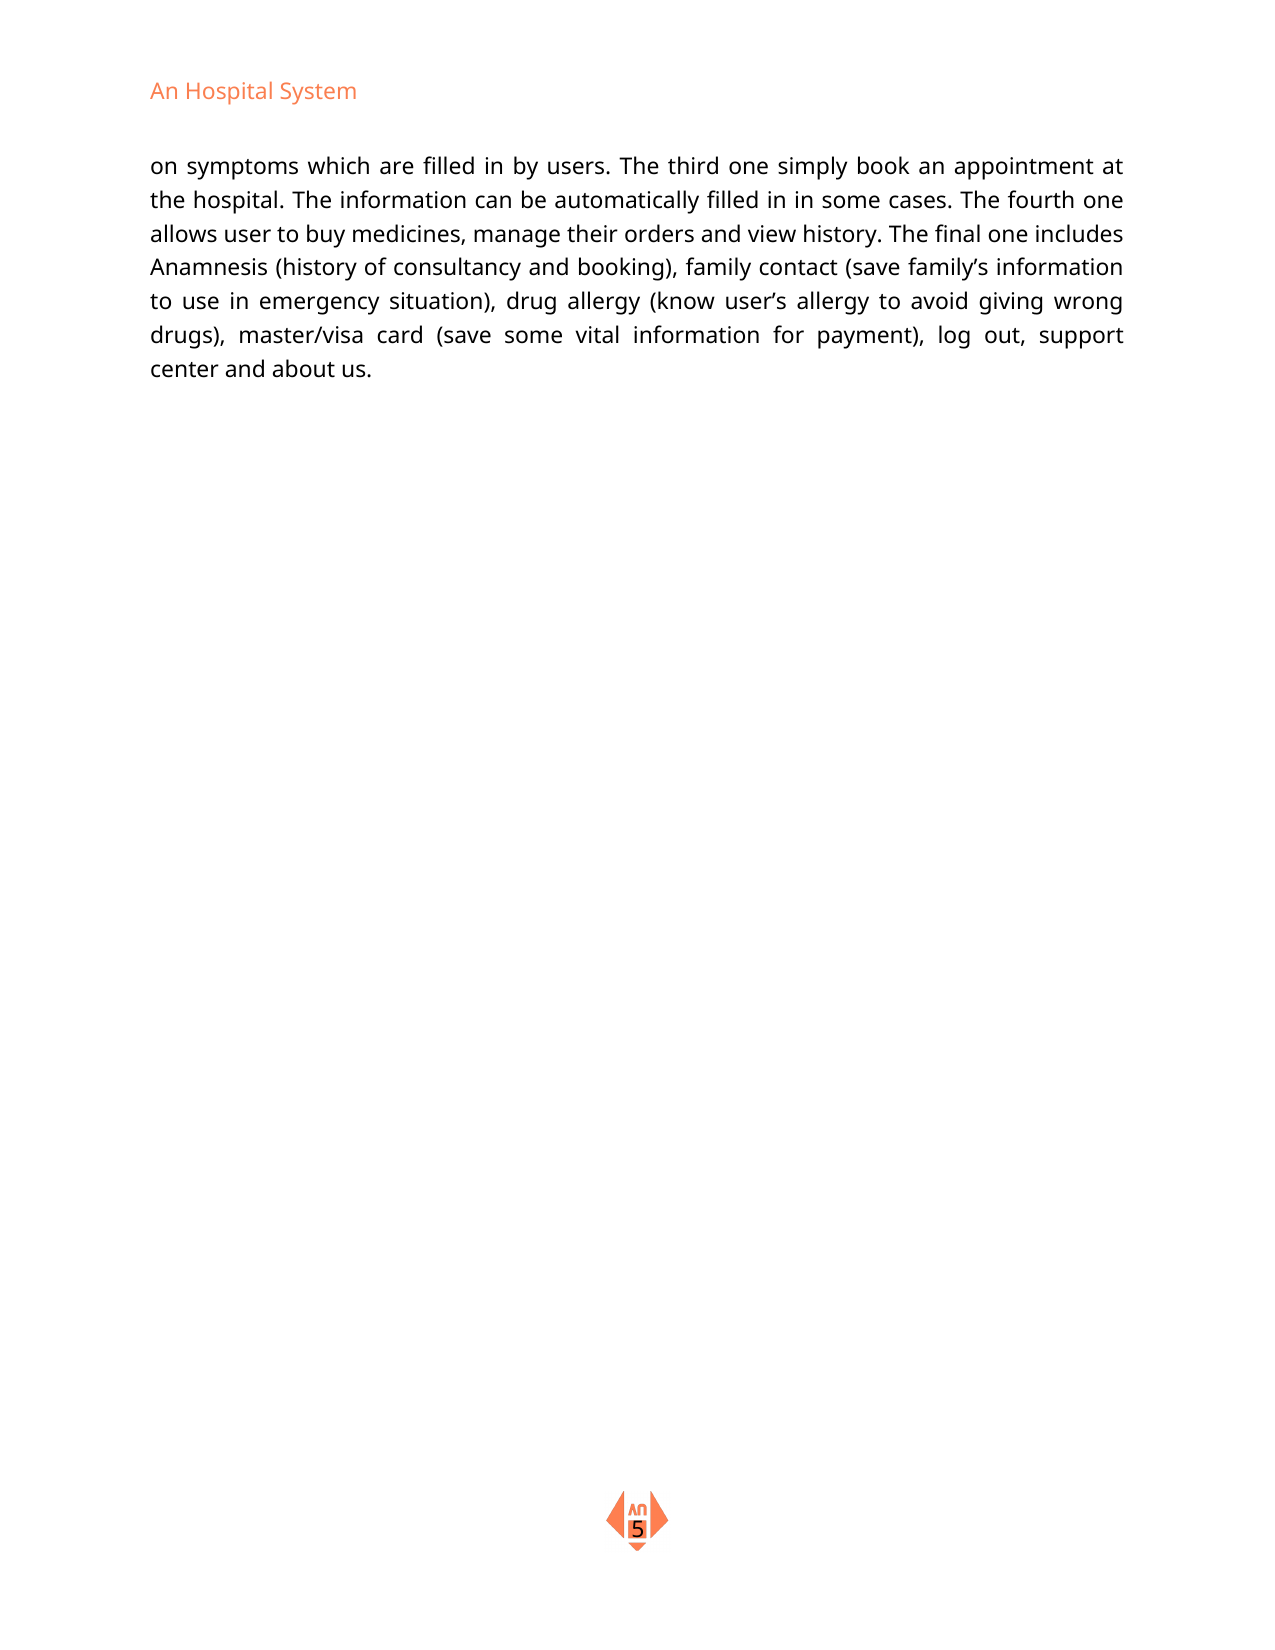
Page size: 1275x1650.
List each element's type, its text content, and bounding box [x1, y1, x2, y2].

picture [604, 1491, 671, 1553]
